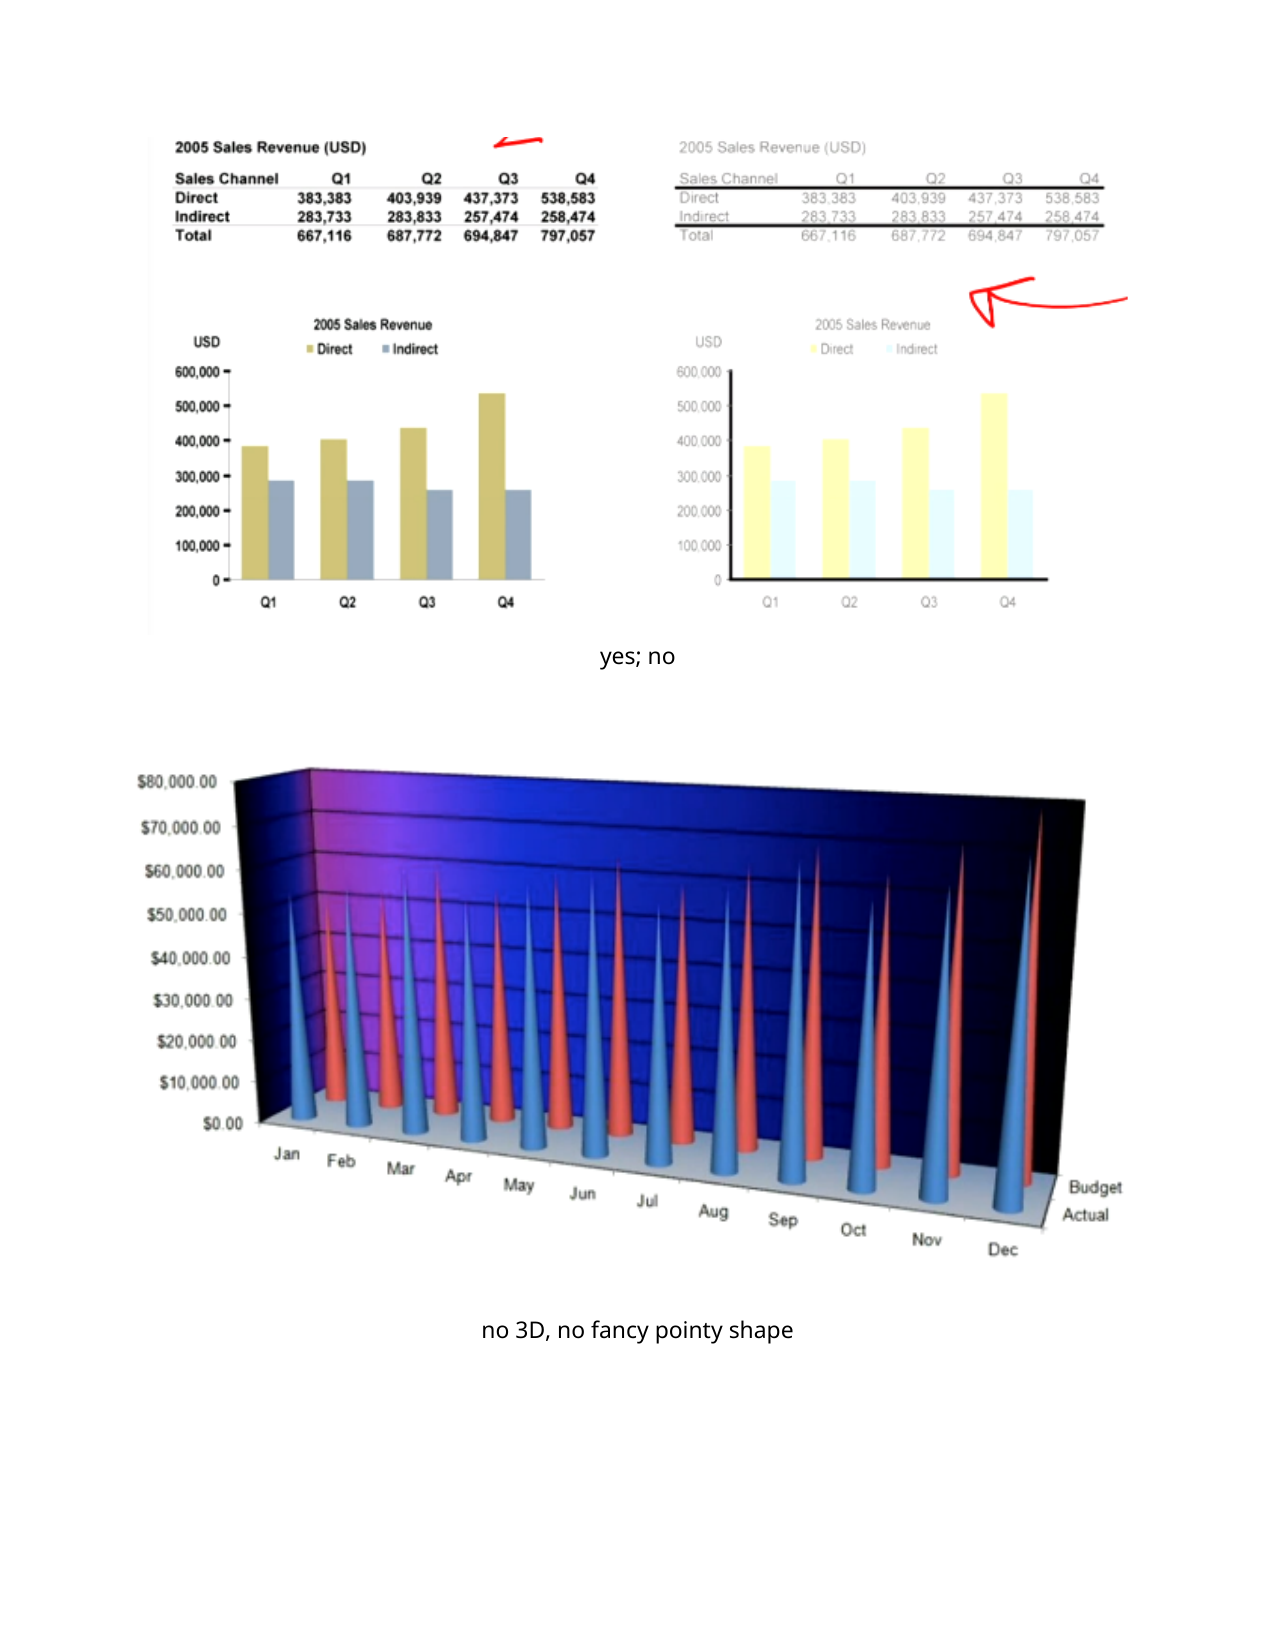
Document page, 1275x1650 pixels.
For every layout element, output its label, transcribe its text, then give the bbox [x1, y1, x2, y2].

text yes; no [59, 640, 1216, 671]
text no 3D, no fancy pointy shape [59, 1314, 1216, 1345]
